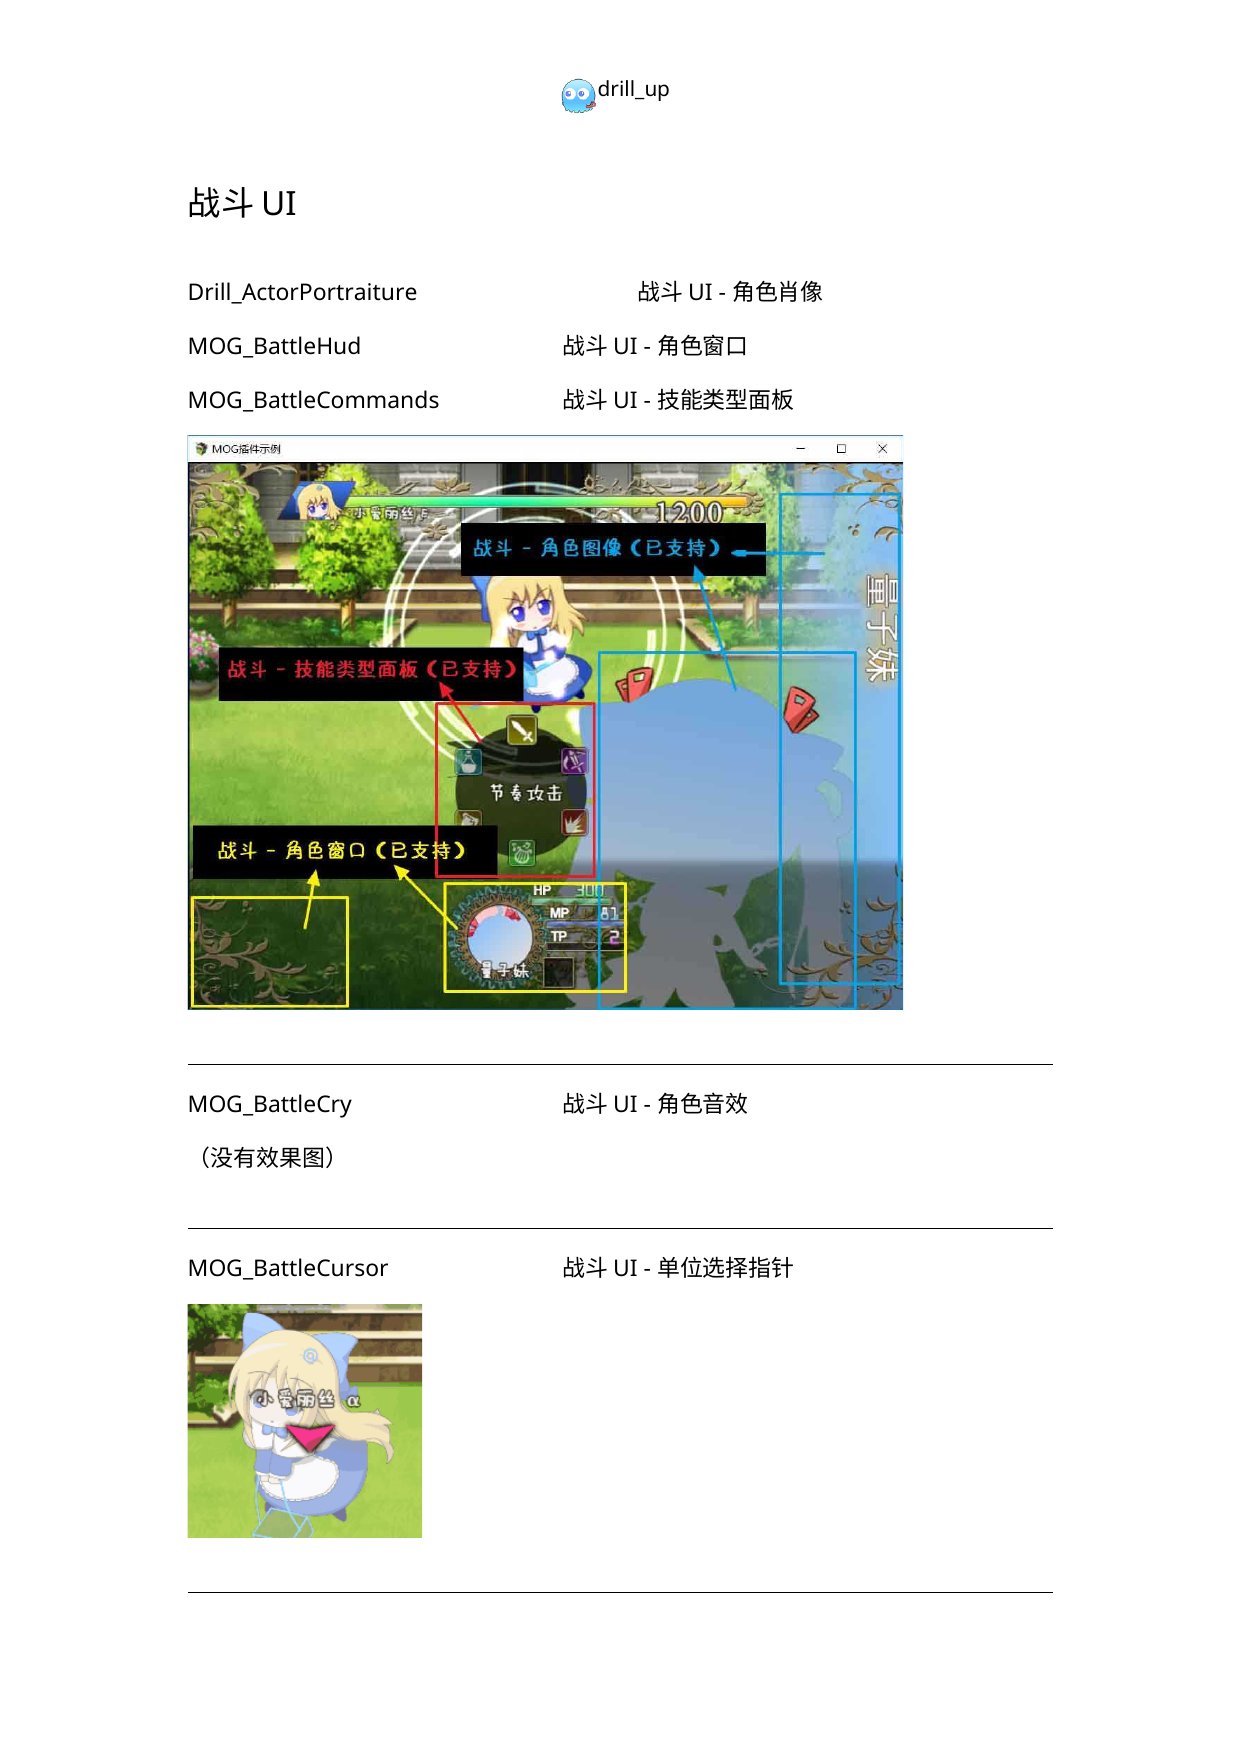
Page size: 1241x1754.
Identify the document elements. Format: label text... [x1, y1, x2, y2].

text MOG_BattleCursor 战斗UI - 单位选择指针 [187, 1250, 1053, 1283]
text （没有效果图） [187, 1140, 1053, 1173]
text MOG_BattleCry 战斗UI - 角色音效 [187, 1086, 1053, 1119]
subtitle 战斗UI [187, 177, 1053, 226]
text MOG_BattleHud 战斗UI - 角色窗口 [187, 327, 1053, 361]
text Drill_ActorPortraiture 战斗UI - 角色肖像 [187, 273, 1053, 307]
picture [187, 1304, 423, 1538]
text MOG_BattleCommands 战斗UI - 技能类型面板 [187, 382, 1053, 415]
picture [187, 435, 904, 1010]
picture [556, 73, 597, 115]
